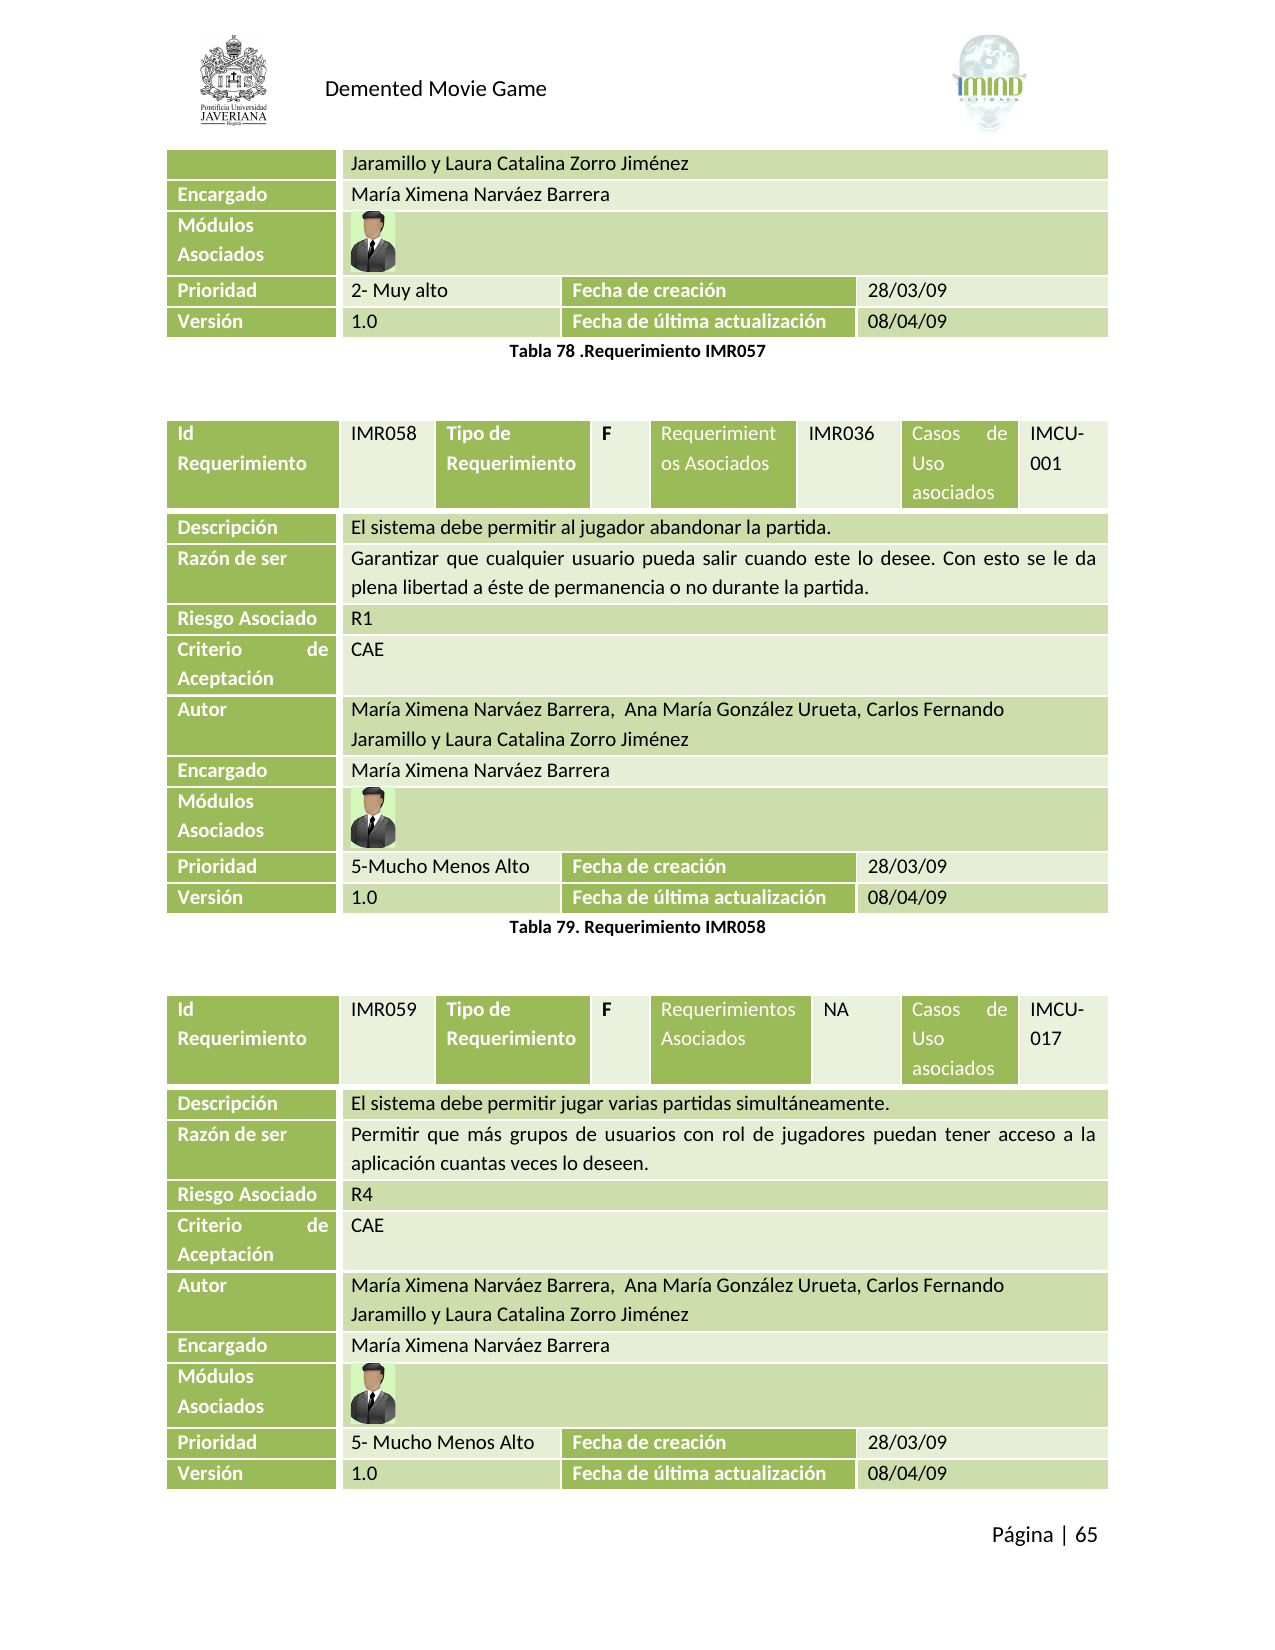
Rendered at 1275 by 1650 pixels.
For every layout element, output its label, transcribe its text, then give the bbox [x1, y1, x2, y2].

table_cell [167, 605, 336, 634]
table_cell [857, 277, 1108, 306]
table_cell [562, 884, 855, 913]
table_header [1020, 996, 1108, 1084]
text Tabla 79. Requerimiento IMR058 [177, 915, 1098, 938]
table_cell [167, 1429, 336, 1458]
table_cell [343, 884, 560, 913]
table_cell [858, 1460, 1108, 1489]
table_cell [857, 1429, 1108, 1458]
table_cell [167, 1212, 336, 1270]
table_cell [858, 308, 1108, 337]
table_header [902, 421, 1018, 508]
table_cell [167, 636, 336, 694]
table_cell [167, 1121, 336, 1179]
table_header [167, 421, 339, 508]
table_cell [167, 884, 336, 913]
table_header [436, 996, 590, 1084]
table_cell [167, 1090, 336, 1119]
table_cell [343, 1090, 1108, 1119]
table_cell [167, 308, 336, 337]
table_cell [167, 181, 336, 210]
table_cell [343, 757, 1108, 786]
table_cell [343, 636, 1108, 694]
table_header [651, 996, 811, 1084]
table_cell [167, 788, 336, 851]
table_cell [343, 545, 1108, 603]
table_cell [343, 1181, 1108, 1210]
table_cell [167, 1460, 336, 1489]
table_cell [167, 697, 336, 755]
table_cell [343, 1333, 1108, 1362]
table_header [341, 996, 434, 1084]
picture [350, 211, 396, 272]
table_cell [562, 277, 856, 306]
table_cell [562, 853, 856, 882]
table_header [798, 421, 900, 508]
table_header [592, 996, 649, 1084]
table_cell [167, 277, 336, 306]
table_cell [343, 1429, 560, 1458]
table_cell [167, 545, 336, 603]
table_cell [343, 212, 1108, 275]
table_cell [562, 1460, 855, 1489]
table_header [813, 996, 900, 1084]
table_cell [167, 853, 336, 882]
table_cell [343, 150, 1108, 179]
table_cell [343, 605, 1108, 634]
picture [350, 787, 396, 848]
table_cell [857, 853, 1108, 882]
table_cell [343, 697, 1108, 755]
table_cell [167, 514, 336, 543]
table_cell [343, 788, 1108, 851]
picture [350, 1363, 396, 1424]
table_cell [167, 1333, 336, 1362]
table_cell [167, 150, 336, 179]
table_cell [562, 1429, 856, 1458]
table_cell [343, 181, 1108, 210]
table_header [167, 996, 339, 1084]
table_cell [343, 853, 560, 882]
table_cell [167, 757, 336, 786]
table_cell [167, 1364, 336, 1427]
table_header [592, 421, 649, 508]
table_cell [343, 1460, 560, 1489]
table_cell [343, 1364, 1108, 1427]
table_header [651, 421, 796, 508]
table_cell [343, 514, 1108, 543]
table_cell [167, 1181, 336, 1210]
text Tabla 78 .Requerimiento IMR057 [177, 339, 1098, 362]
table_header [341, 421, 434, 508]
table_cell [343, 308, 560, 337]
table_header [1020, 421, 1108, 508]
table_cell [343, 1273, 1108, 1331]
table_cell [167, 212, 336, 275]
picture [200, 35, 267, 126]
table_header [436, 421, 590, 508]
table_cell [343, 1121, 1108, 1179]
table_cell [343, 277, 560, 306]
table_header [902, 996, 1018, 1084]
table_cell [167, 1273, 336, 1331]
picture [951, 35, 1033, 138]
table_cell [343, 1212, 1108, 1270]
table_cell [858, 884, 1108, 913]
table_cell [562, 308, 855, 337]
